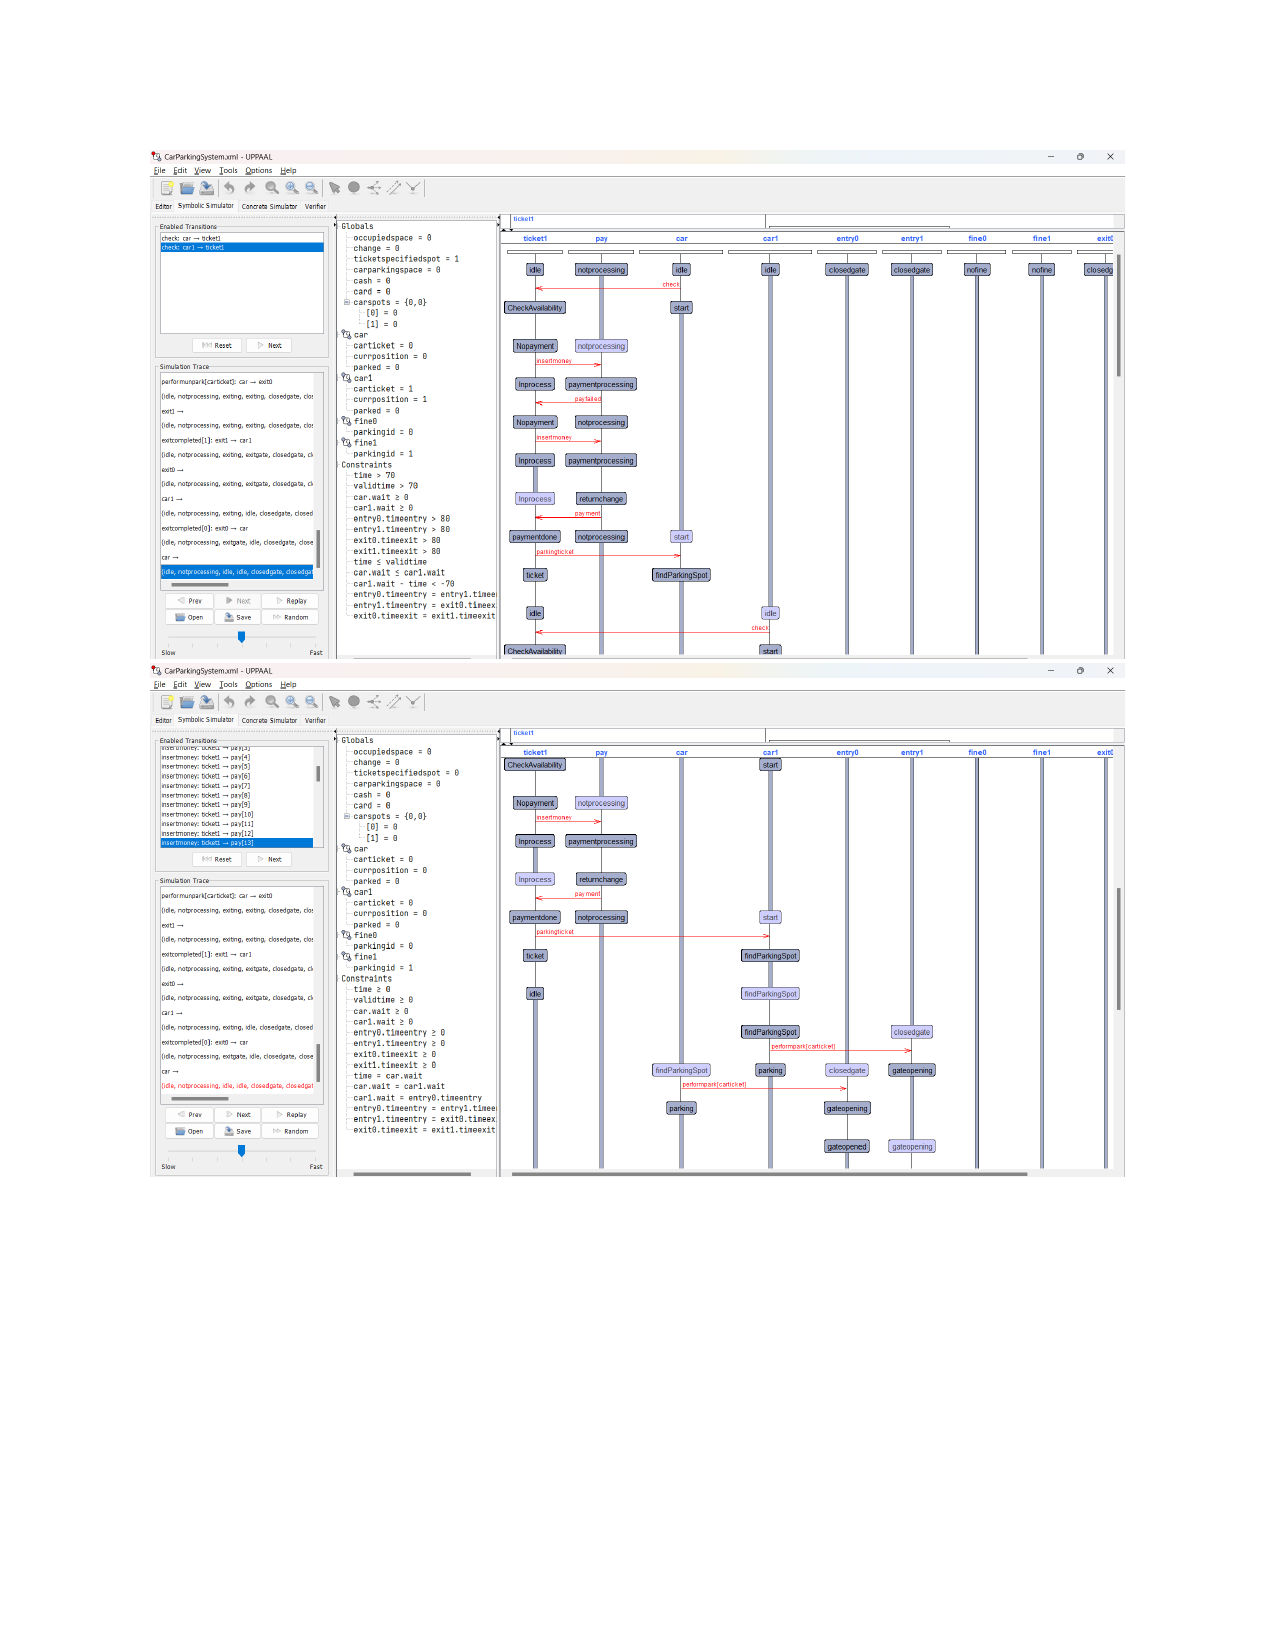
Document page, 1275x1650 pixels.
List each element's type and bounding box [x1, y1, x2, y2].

picture [150, 150, 1125, 659]
picture [150, 663, 1125, 1177]
